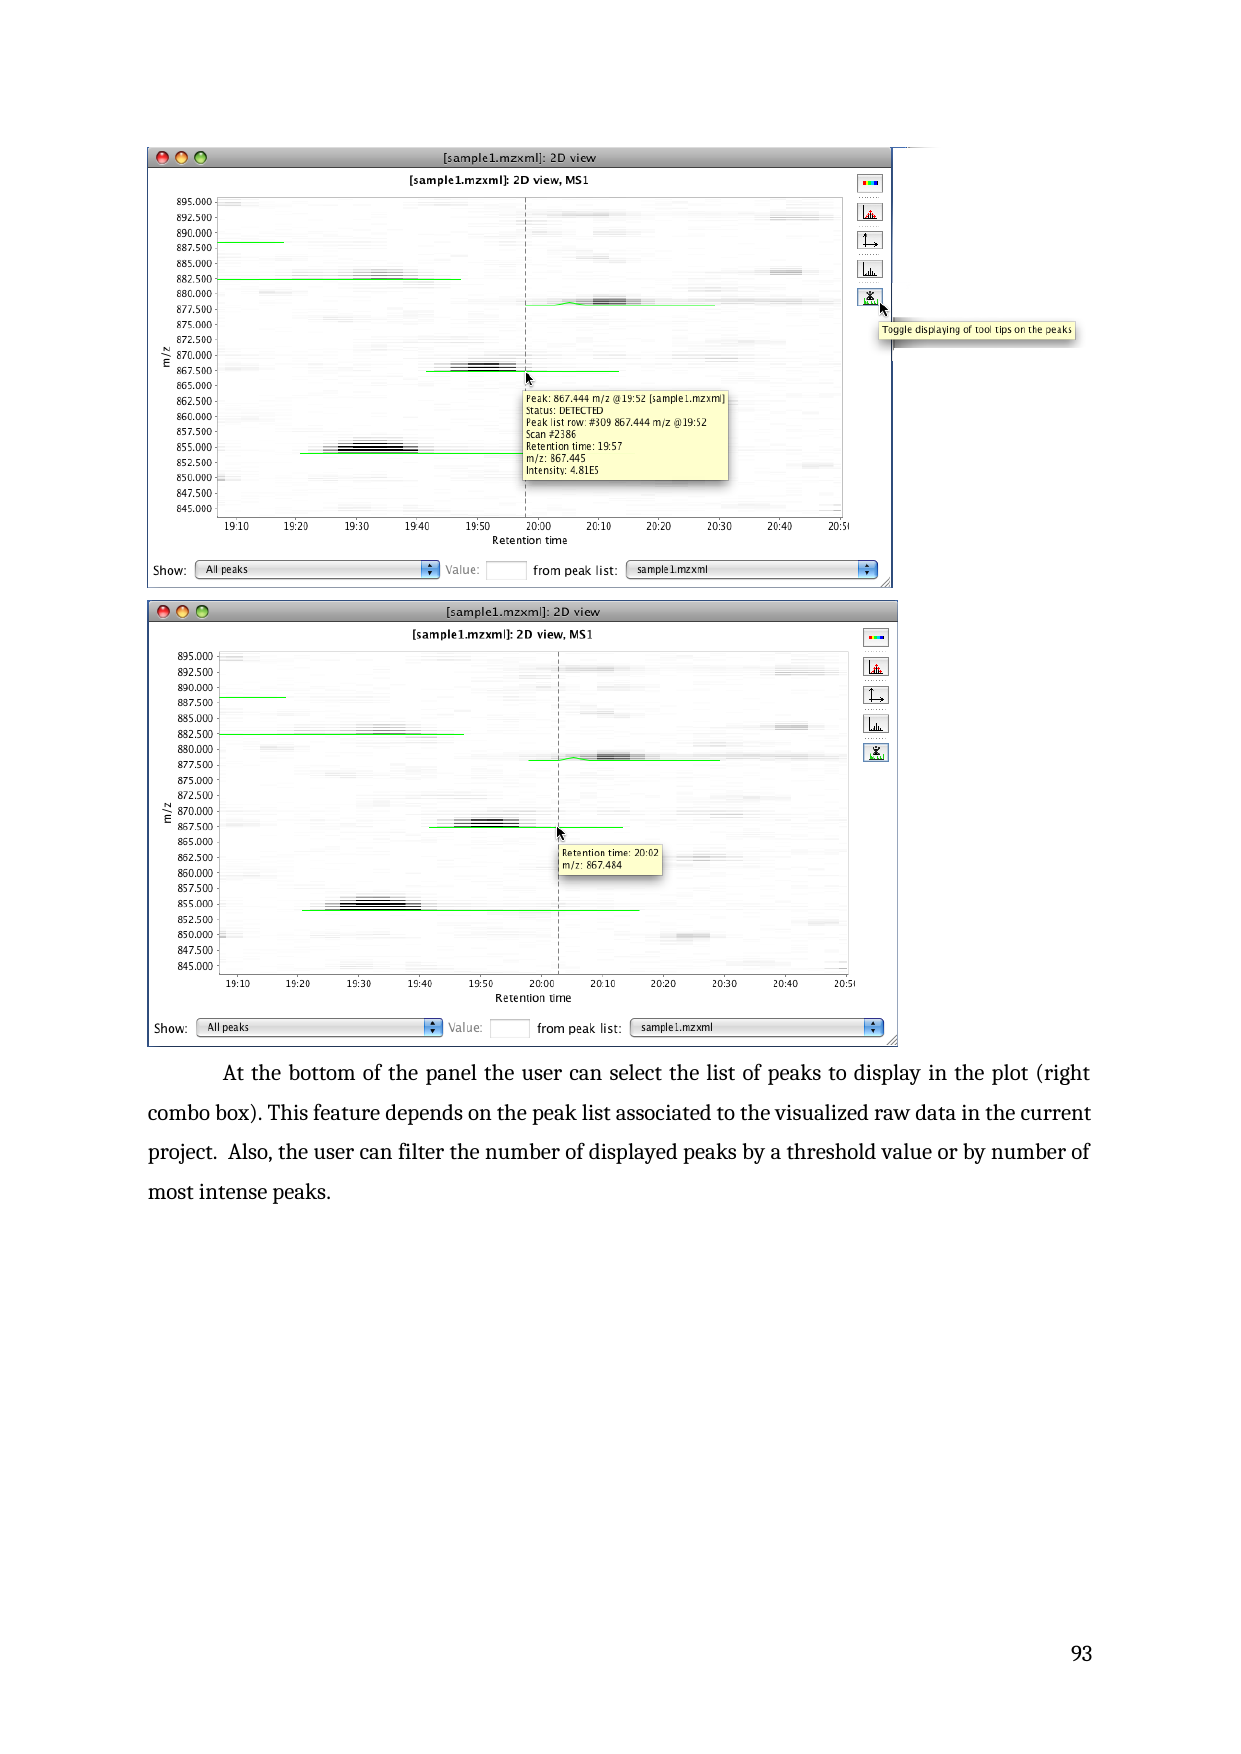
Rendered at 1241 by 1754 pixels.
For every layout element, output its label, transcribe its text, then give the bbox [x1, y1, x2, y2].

picture [147, 600, 898, 1047]
picture [147, 147, 1092, 588]
text At the bottom of the panel the user can select the list of peaks to display in the plot (right combo box). This feature depends on the peak list associated to the visualized raw data in the current project. Also, the user can filter the number of displayed peaks by a threshold value or by number of most intense peaks. [148, 1060, 1092, 1205]
